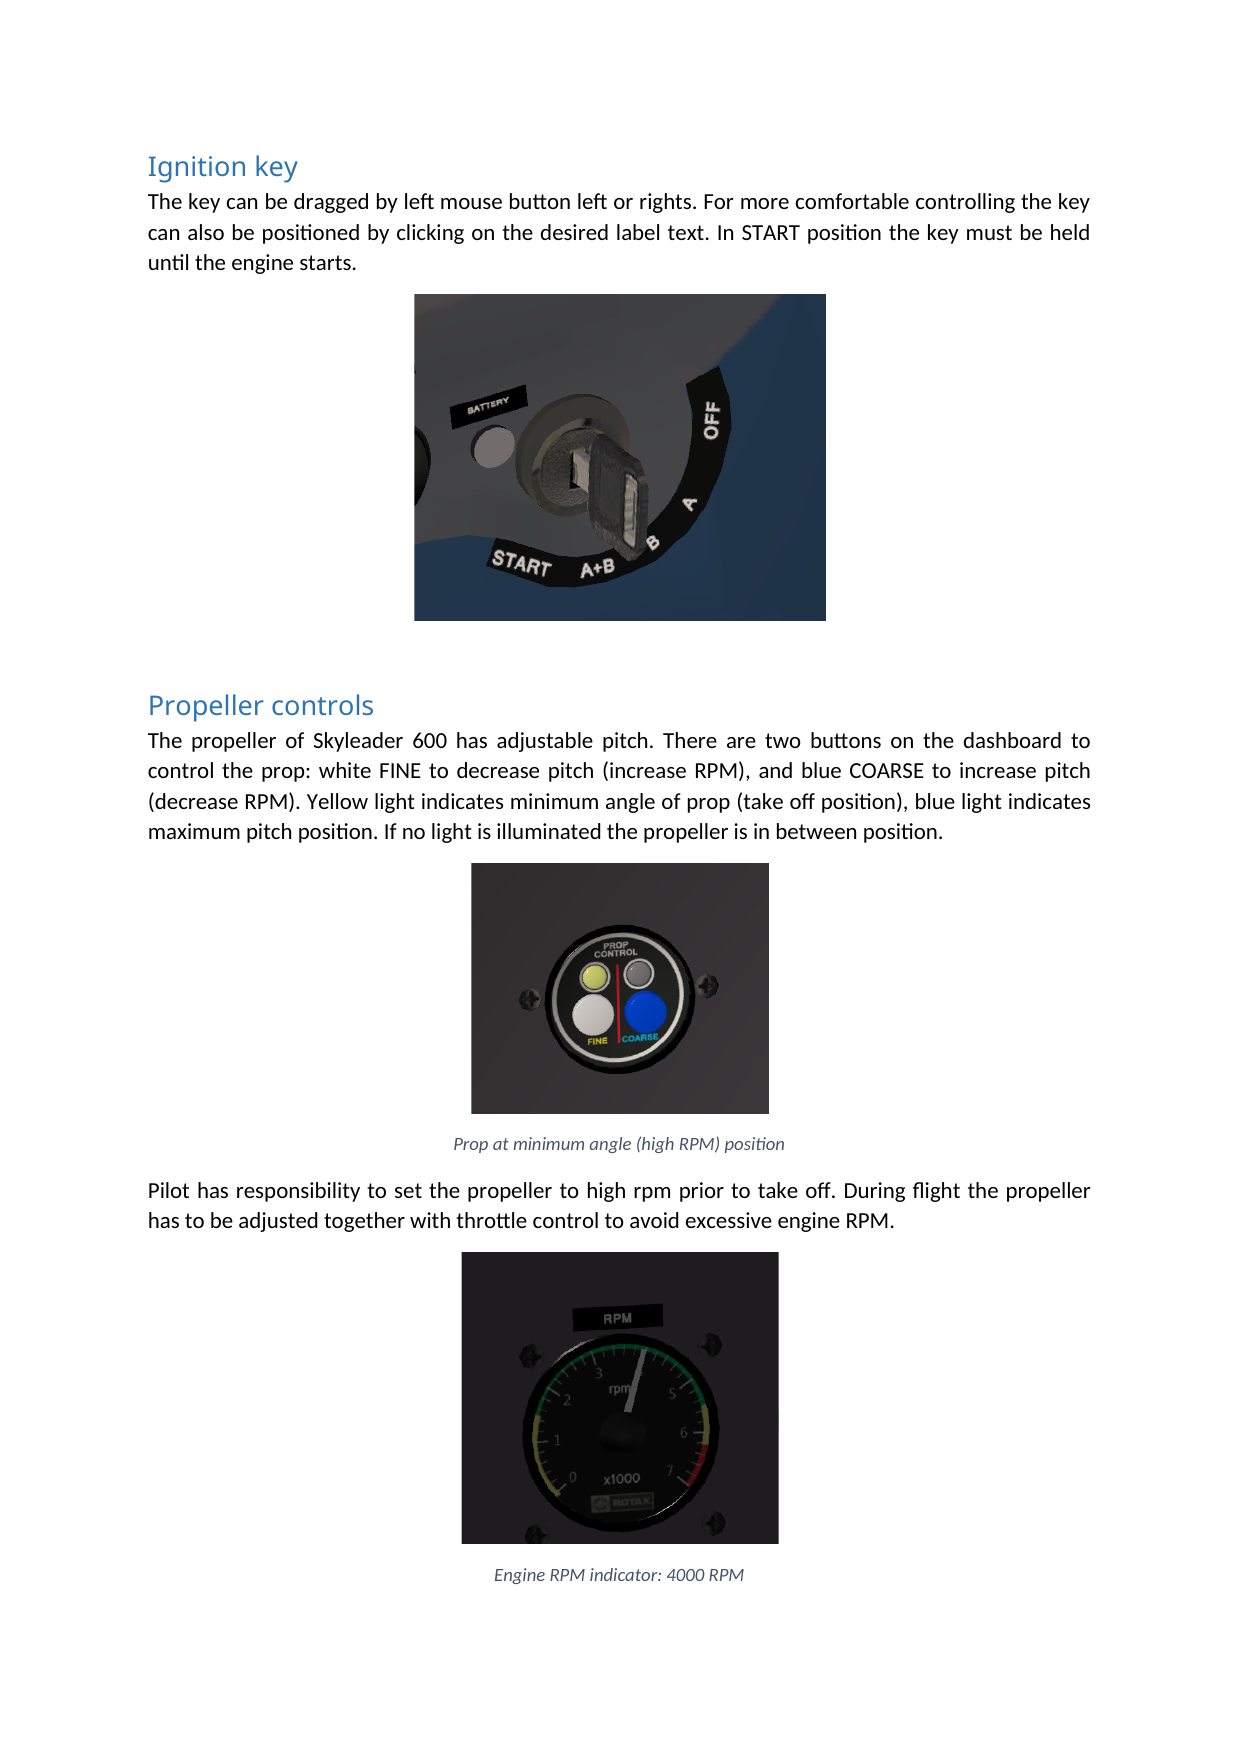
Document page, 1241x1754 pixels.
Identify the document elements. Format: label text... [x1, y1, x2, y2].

text Pilot has responsibility to set the propeller to high rpm prior to take off. During flight the propeller has to be adjusted together with throttle control to avoid excessive engine RPM. [148, 1176, 1093, 1234]
text The propeller of Skyleader 600 has adjustable pitch. There are two buttons on the dashboard to control the prop: white FINE to decrease pitch (increase RPM), and blue COARSE to increase pitch (decrease RPM). Yellow light indicates minimum angle of prop (take off position), blue light indicates maximum pitch position. If no light is illuminated the propeller is in between position. [148, 726, 1093, 845]
subtitle Ignition key [148, 148, 1093, 184]
picture [461, 1252, 779, 1544]
picture [471, 863, 769, 1114]
text The key can be dragged by left mouse button left or rights. For more comfortable controlling the key can also be positioned by clicking on the desired label text. In START position the key must be held until the engine starts. [148, 187, 1093, 276]
subtitle Propeller controls [148, 687, 1093, 723]
picture [414, 294, 826, 621]
text Engine RPM indicator: 4000 RPM [148, 1563, 1093, 1586]
text Prop at minimum angle (high RPM) position [148, 1132, 1093, 1155]
